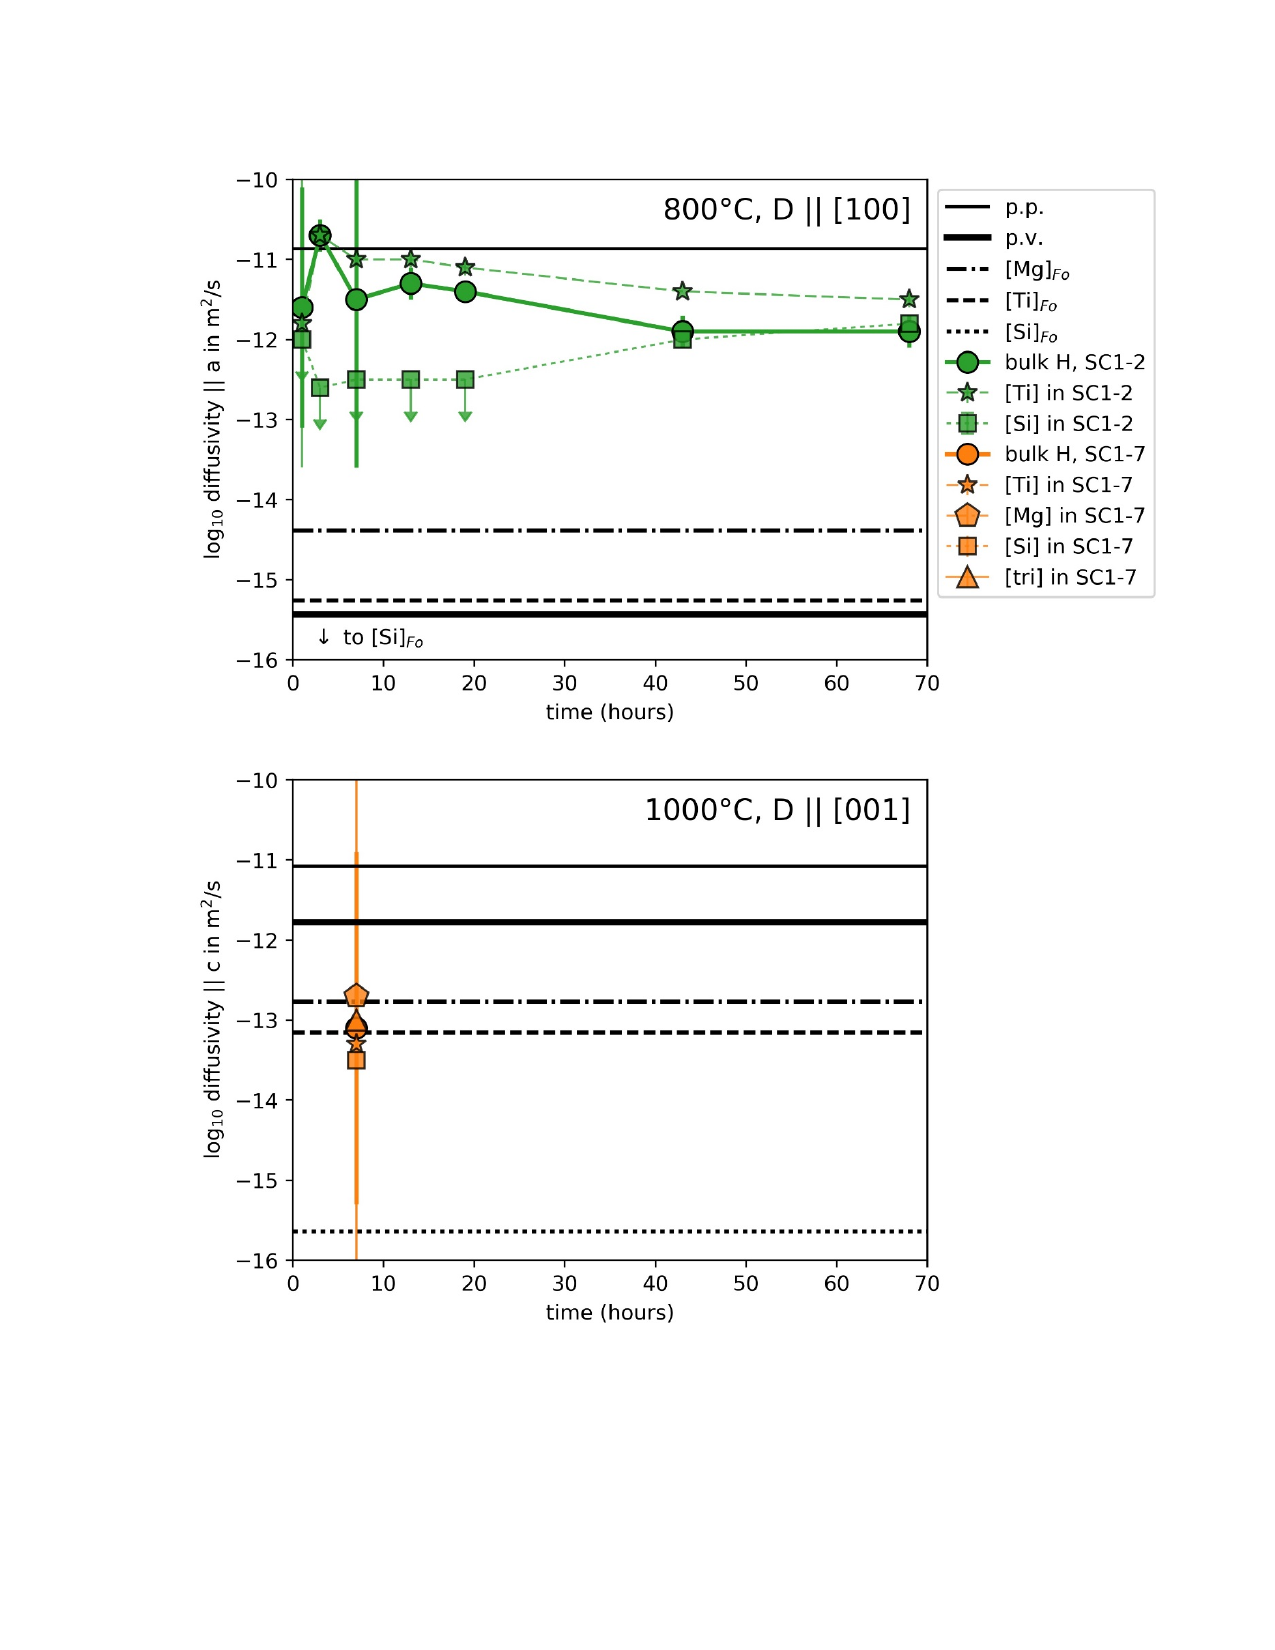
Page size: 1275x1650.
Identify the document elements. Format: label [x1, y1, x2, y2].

picture [195, 150, 1170, 1350]
